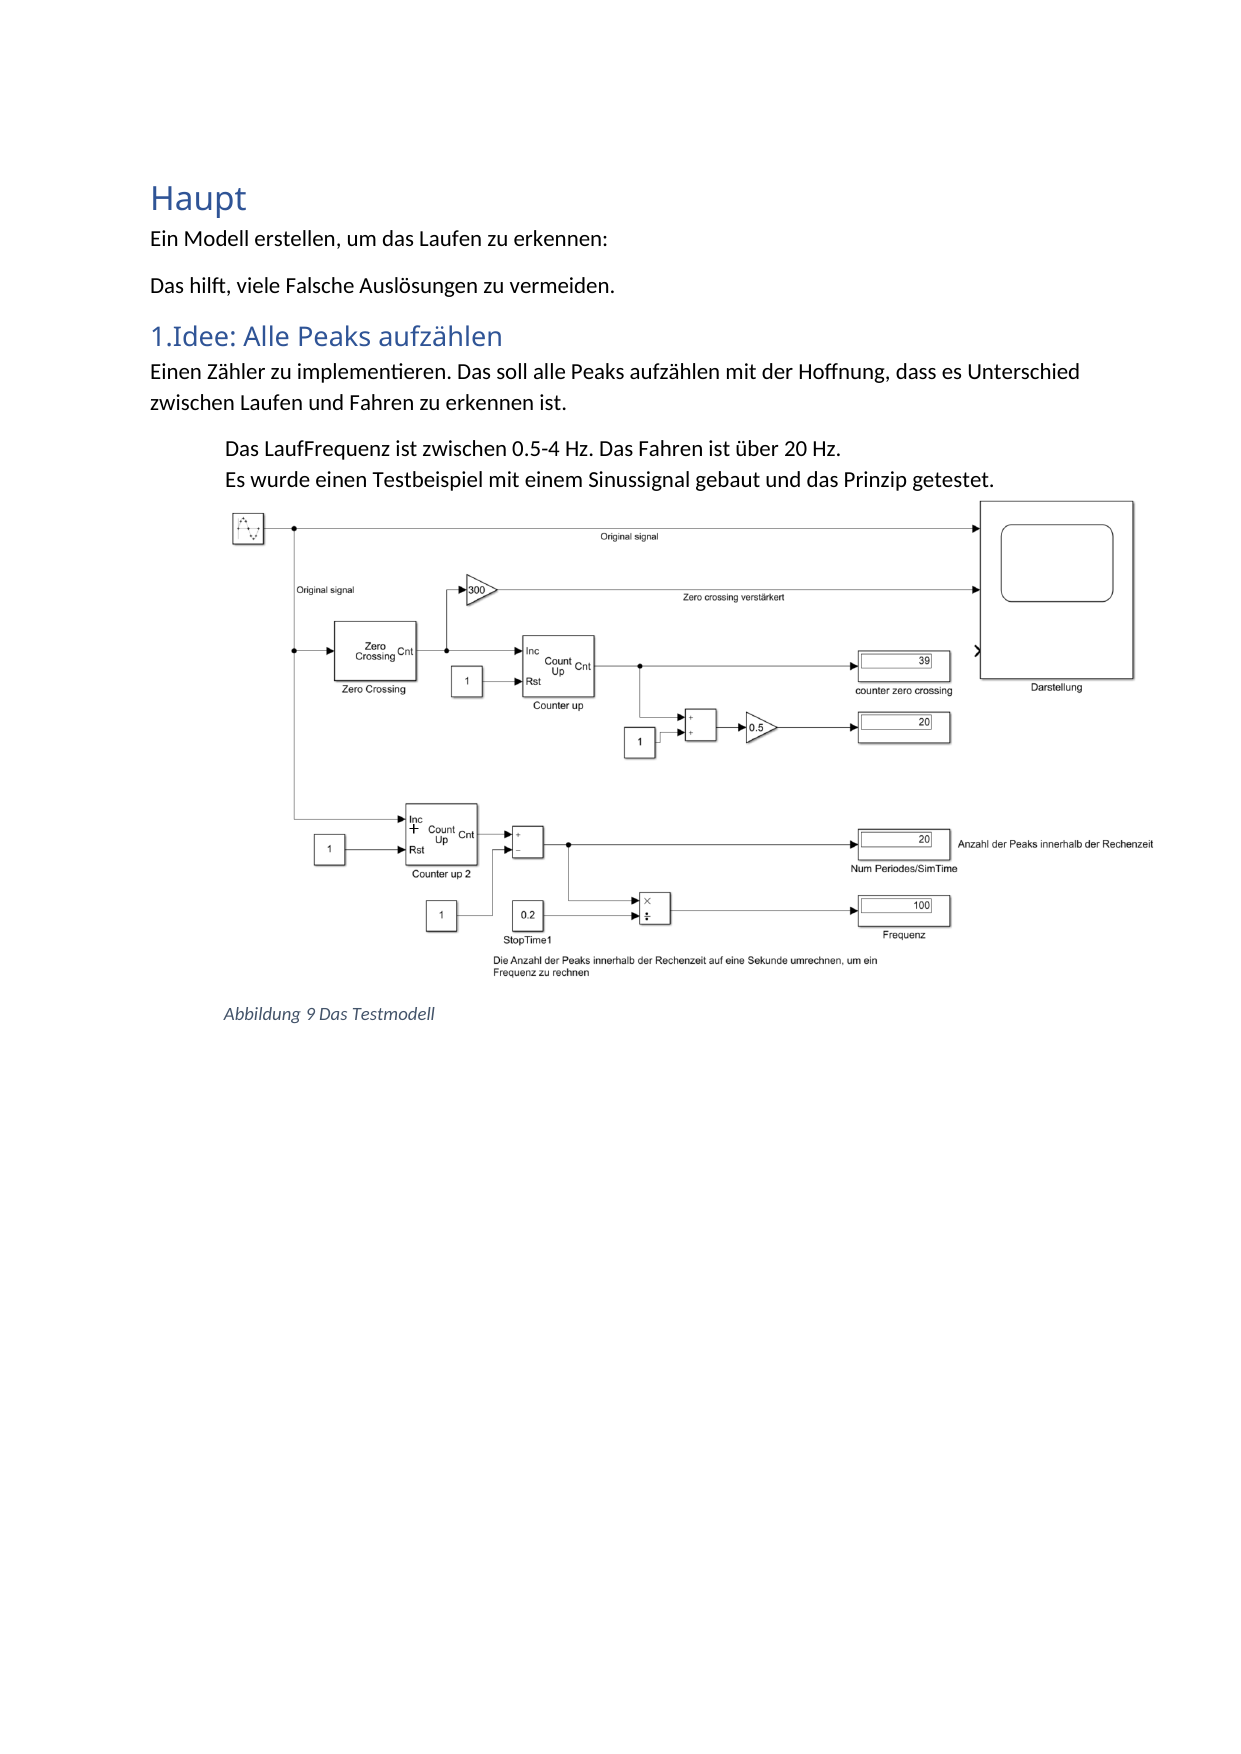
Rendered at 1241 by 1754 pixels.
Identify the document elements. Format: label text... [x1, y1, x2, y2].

list Das LaufFrequenz ist zwischen 0.5-4 Hz. Das Fahren ist über 20 Hz. [225, 434, 1090, 463]
list Es wurde einen Testbeispiel mit einem Sinussignal gebaut und das Prinzip getestet. [225, 465, 1090, 493]
text Einen Zähler zu implementieren. Das soll alle Peaks aufzählen mit der Hoffnung, dass es Unterschied zwischen Laufen und Fahren zu erkennen ist. [150, 357, 1090, 416]
subtitle 1.Idee: Alle Peaks aufzählen [150, 318, 1090, 354]
text Ein Modell erstellen, um das Laufen zu erkennen: [150, 224, 1090, 252]
picture [225, 495, 1166, 984]
subtitle Haupt [150, 175, 1090, 220]
text Das hilft, viele Falsche Auslösungen zu vermeiden. [150, 271, 1090, 299]
